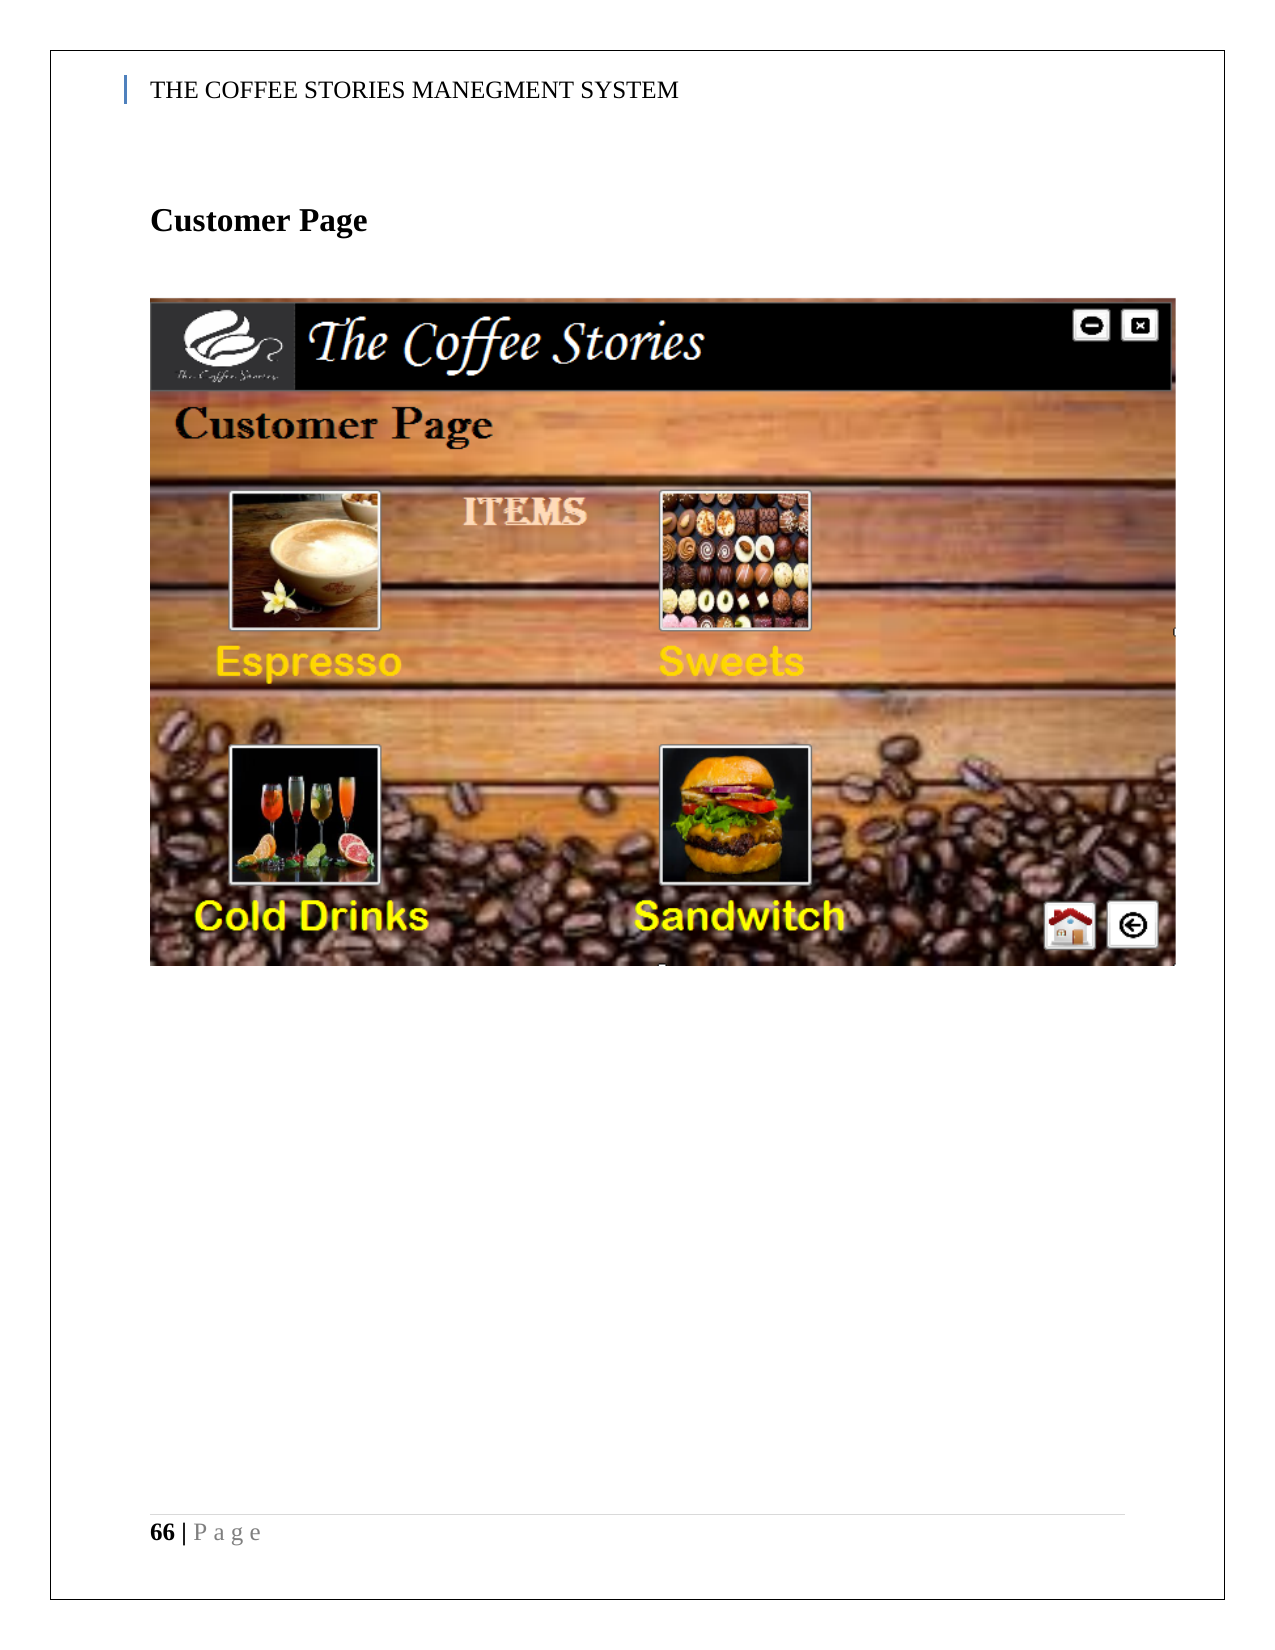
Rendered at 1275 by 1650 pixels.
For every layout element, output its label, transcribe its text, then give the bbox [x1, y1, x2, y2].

picture [150, 297, 1176, 966]
subtitle Customer Page [150, 200, 1125, 238]
